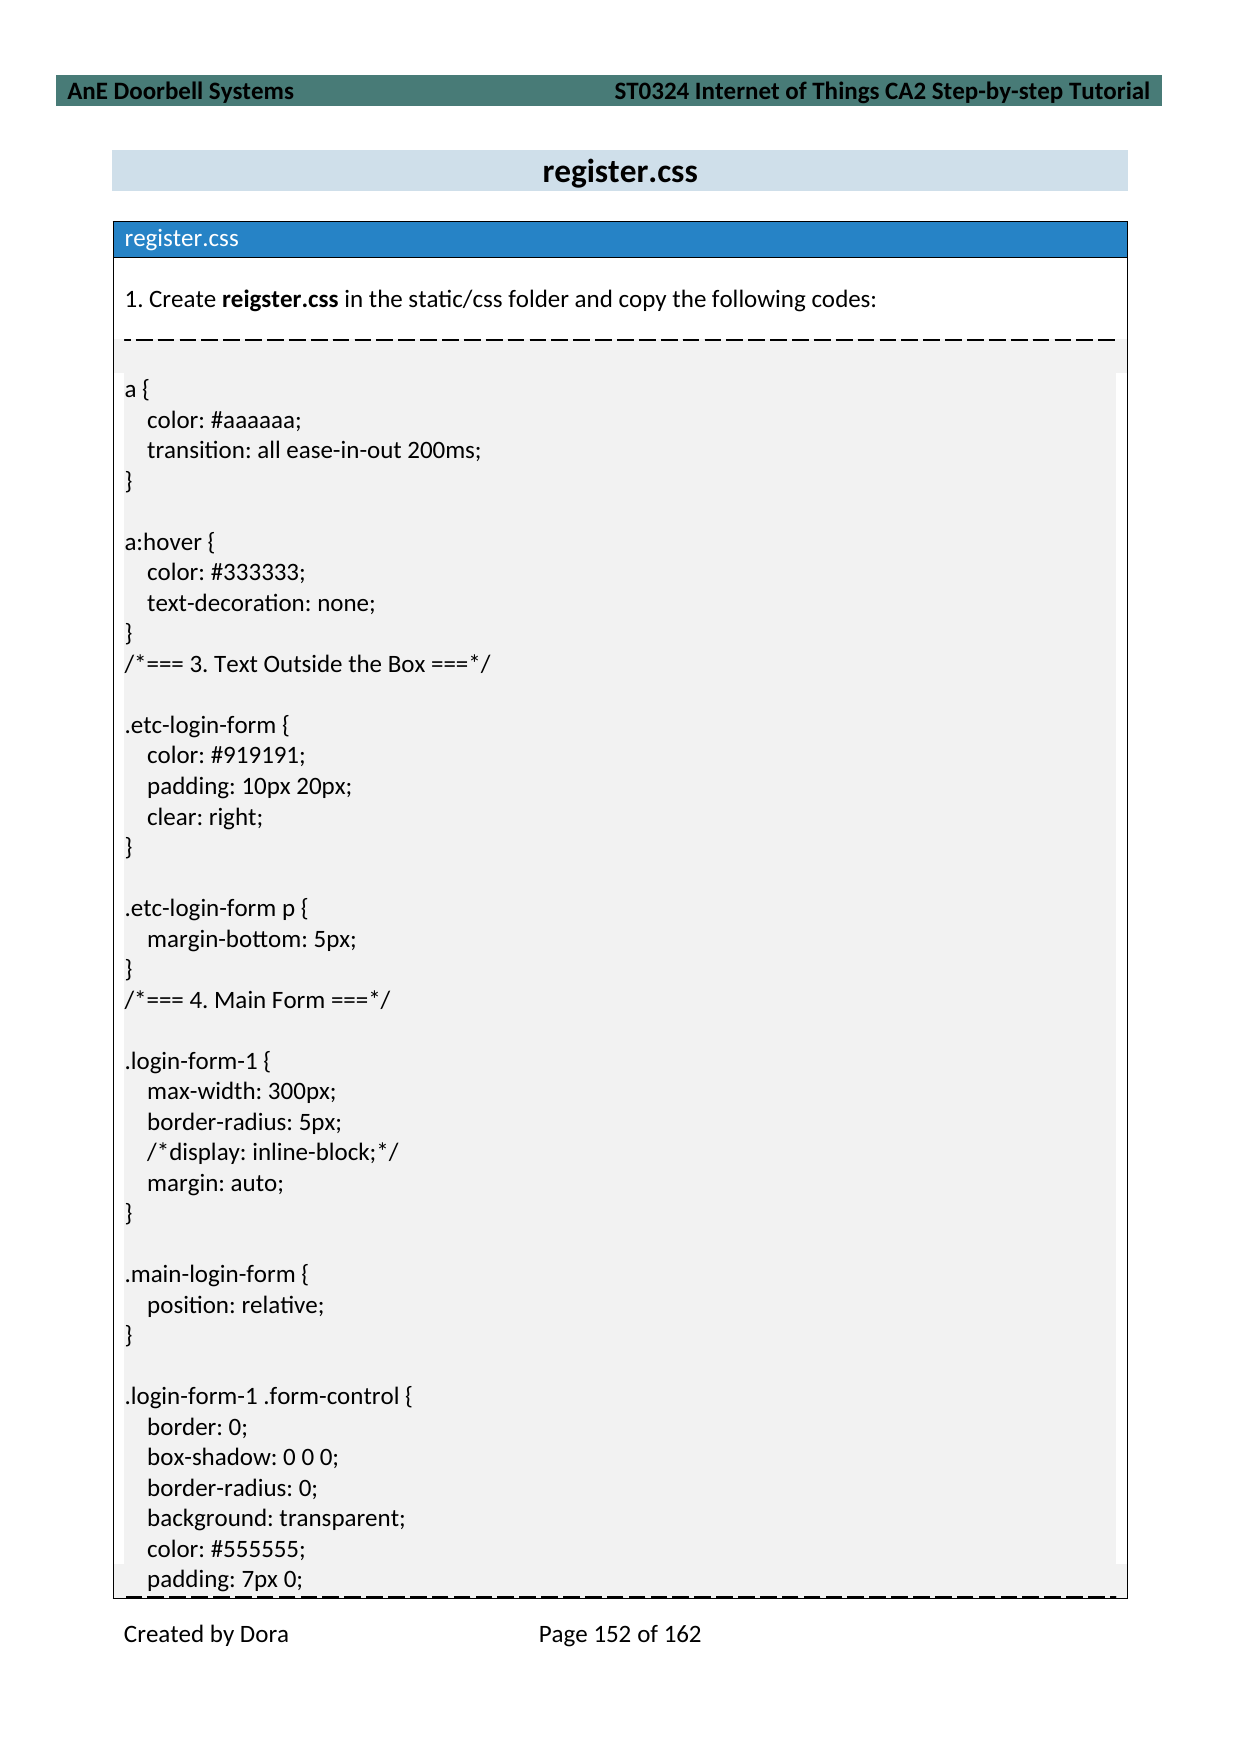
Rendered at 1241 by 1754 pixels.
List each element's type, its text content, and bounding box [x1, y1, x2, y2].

table_header register.css [114, 222, 1127, 257]
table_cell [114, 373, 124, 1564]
subtitle register.css [112, 150, 1128, 191]
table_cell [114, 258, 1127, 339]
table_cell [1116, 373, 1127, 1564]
